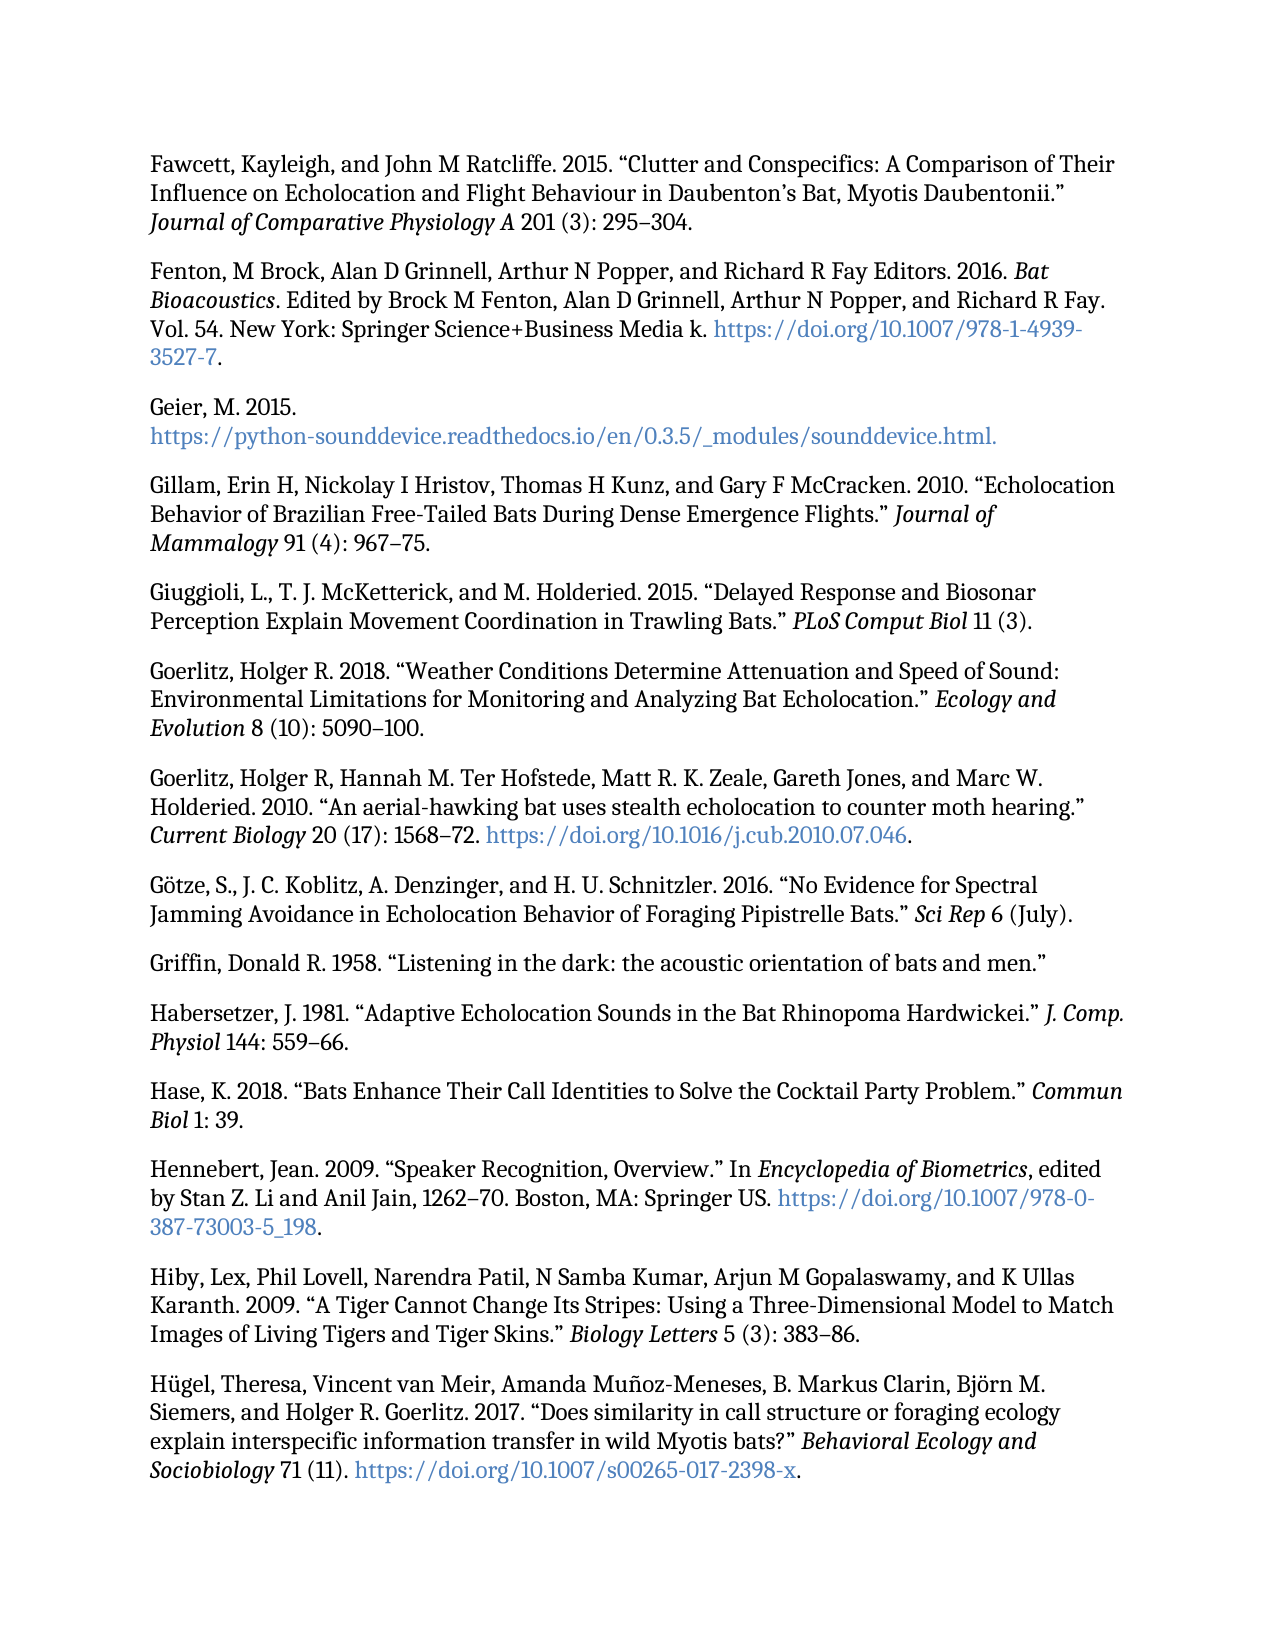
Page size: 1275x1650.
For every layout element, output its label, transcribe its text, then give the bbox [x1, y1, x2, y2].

text Hiby, Lex, Phil Lovell, Narendra Patil, N Samba Kumar, Arjun M Gopalaswamy, and K Ullas Karanth. 2009. “A Tiger Cannot Change Its Stripes: Using a Three-Dimensional Model to Match Images of Living Tigers and Tiger Skins.” Biology Letters 5 (3): 383–86. [150, 1262, 1125, 1349]
text Hügel, Theresa, Vincent van Meir, Amanda Muñoz-Meneses, B. Markus Clarin, Björn M. Siemers, and Holger R. Goerlitz. 2017. “Does similarity in call structure or foraging ecology explain interspecific information transfer in wild Myotis bats?” Behavioral Ecology and Sociobiology 71 (11). https://doi.org/10.1007/s00265-017-2398-x. [150, 1369, 1125, 1484]
text Habersetzer, J. 1981. “Adaptive Echolocation Sounds in the Bat Rhinopoma Hardwickei.” J. Comp. Physiol 144: 559–66. [150, 999, 1125, 1056]
text Griffin, Donald R. 1958. “Listening in the dark: the acoustic orientation of bats and men.” [150, 949, 1125, 978]
text Gillam, Erin H, Nickolay I Hristov, Thomas H Kunz, and Gary F McCracken. 2010. “Echolocation Behavior of Brazilian Free-Tailed Bats During Dense Emergence Flights.” Journal of Mammalogy 91 (4): 967–75. [150, 471, 1125, 557]
text Goerlitz, Holger R, Hannah M. Ter Hofstede, Matt R. K. Zeale, Gareth Jones, and Marc W. Holderied. 2010. “An aerial-hawking bat uses stealth echolocation to counter moth hearing.” Current Biology 20 (17): 1568–72. https://doi.org/10.1016/j.cub.2010.07.046. [150, 764, 1125, 850]
text Fenton, M Brock, Alan D Grinnell, Arthur N Popper, and Richard R Fay Editors. 2016. Bat Bioacoustics. Edited by Brock M Fenton, Alan D Grinnell, Arthur N Popper, and Richard R Fay. Vol. 54. New York: Springer Science+Business Media k. https://doi.org/10.1007/978-1-4939-3527-7. [150, 257, 1125, 372]
text Hase, K. 2018. “Bats Enhance Their Call Identities to Solve the Cocktail Party Problem.” Commun Biol 1: 39. [150, 1077, 1125, 1134]
text Fawcett, Kayleigh, and John M Ratcliffe. 2015. “Clutter and Conspecifics: A Comparison of Their Influence on Echolocation and Flight Behaviour in Daubenton’s Bat, Myotis Daubentonii.” Journal of Comparative Physiology A 201 (3): 295–304. [150, 150, 1125, 236]
text Goerlitz, Holger R. 2018. “Weather Conditions Determine Attenuation and Speed of Sound: Environmental Limitations for Monitoring and Analyzing Bat Echolocation.” Ecology and Evolution 8 (10): 5090–100. [150, 657, 1125, 743]
text Giuggioli, L., T. J. McKetterick, and M. Holderied. 2015. “Delayed Response and Biosonar Perception Explain Movement Coordination in Trawling Bats.” PLoS Comput Biol 11 (3). [150, 578, 1125, 636]
text Götze, S., J. C. Koblitz, A. Denzinger, and H. U. Schnitzler. 2016. “No Evidence for Spectral Jamming Avoidance in Echolocation Behavior of Foraging Pipistrelle Bats.” Sci Rep 6 (July). [150, 871, 1125, 928]
text Hennebert, Jean. 2009. “Speaker Recognition, Overview.” In Encyclopedia of Biometrics, edited by Stan Z. Li and Anil Jain, 1262–70. Boston, MA: Springer US. https://doi.org/10.1007/978-0-387-73003-5_198. [150, 1155, 1125, 1242]
text Geier, M. 2015. https://python-sounddevice.readthedocs.io/en/0.3.5/_modules/sounddevice.html. [150, 393, 1125, 450]
